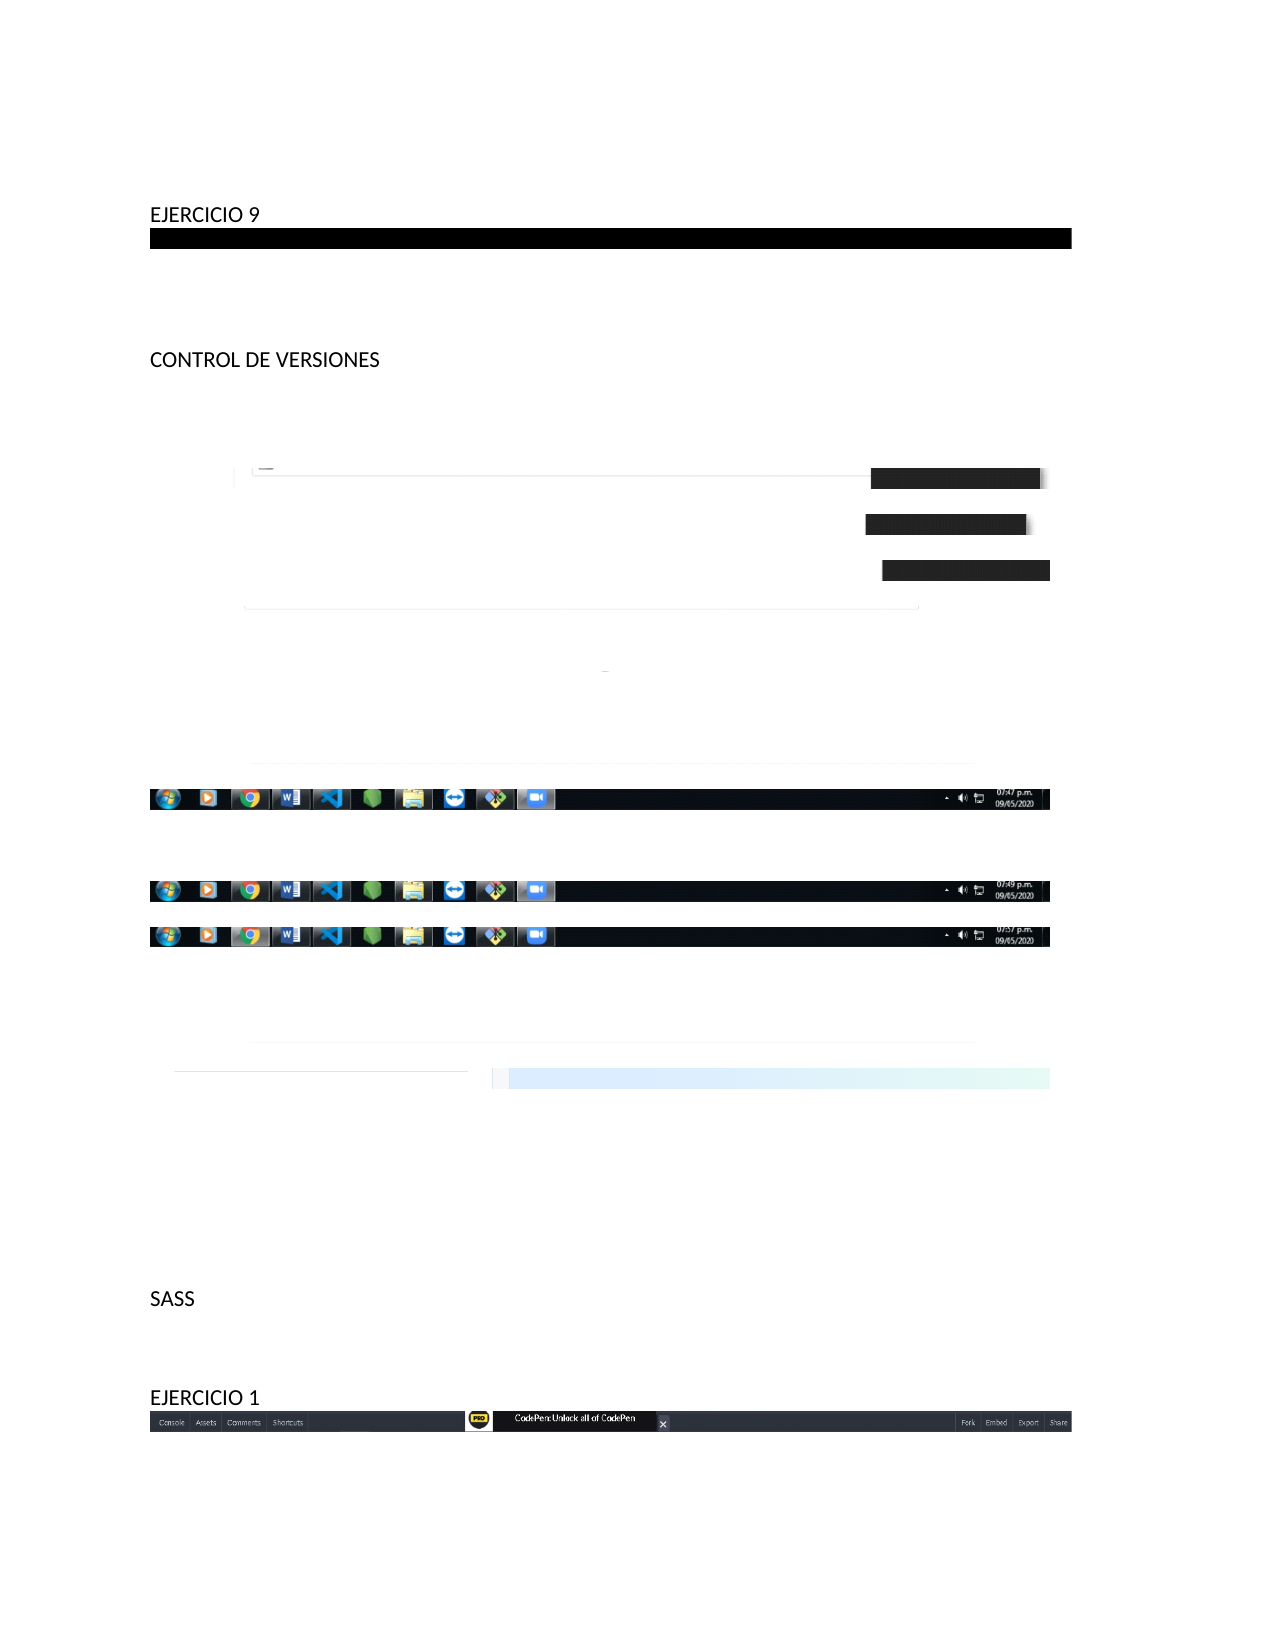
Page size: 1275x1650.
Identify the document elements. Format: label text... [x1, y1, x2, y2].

text CONTROL DE VERSIONES [150, 344, 1125, 373]
text SASS [150, 1284, 1125, 1312]
text EJERCICIO 1 [150, 1383, 1125, 1412]
text EJERCICIO 9 [150, 199, 1125, 228]
